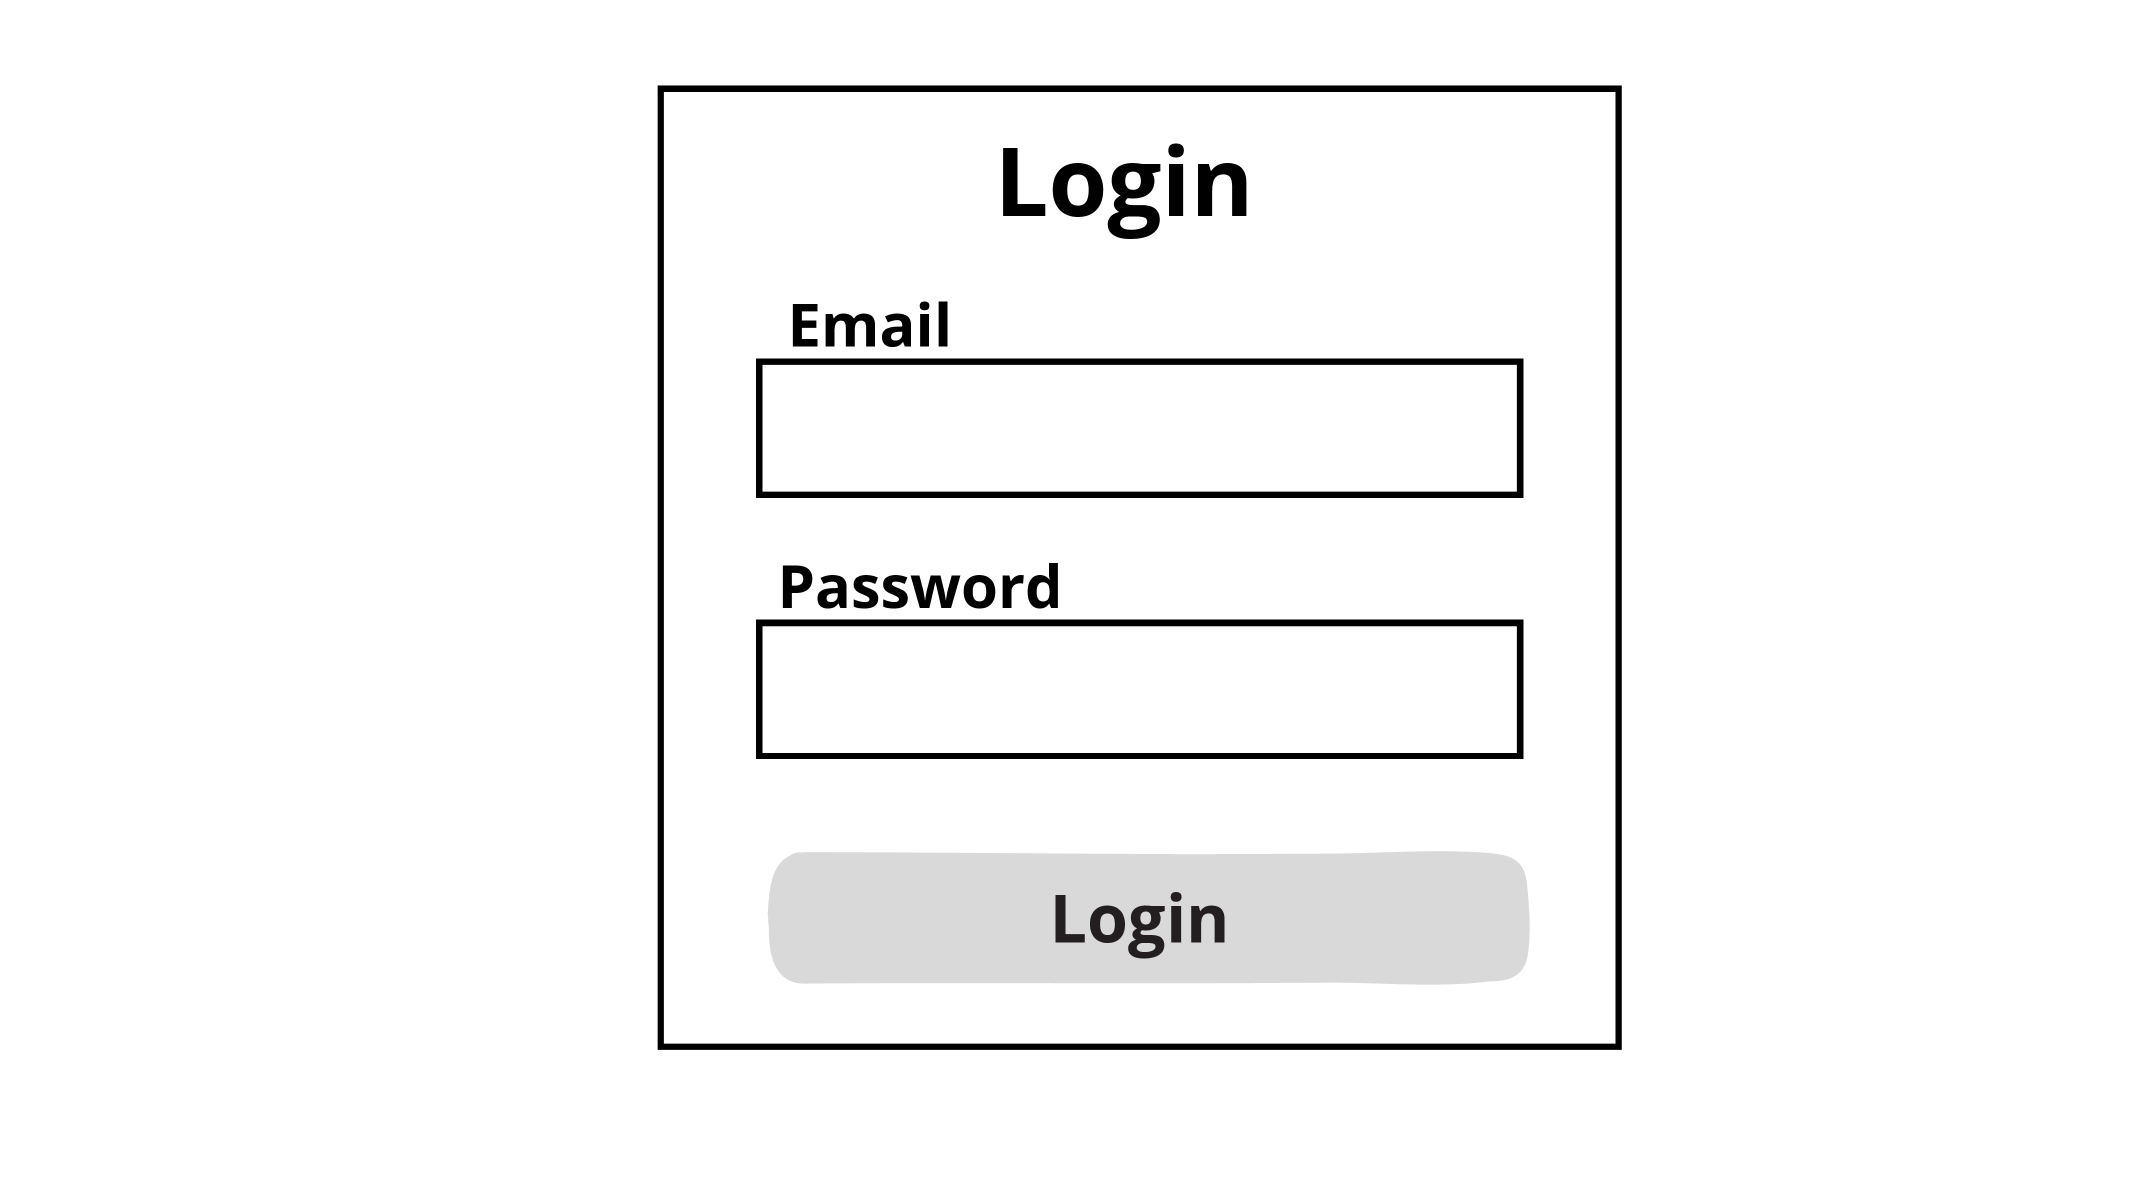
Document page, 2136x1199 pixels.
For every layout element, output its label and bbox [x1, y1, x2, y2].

picture [657, 85, 1622, 1050]
